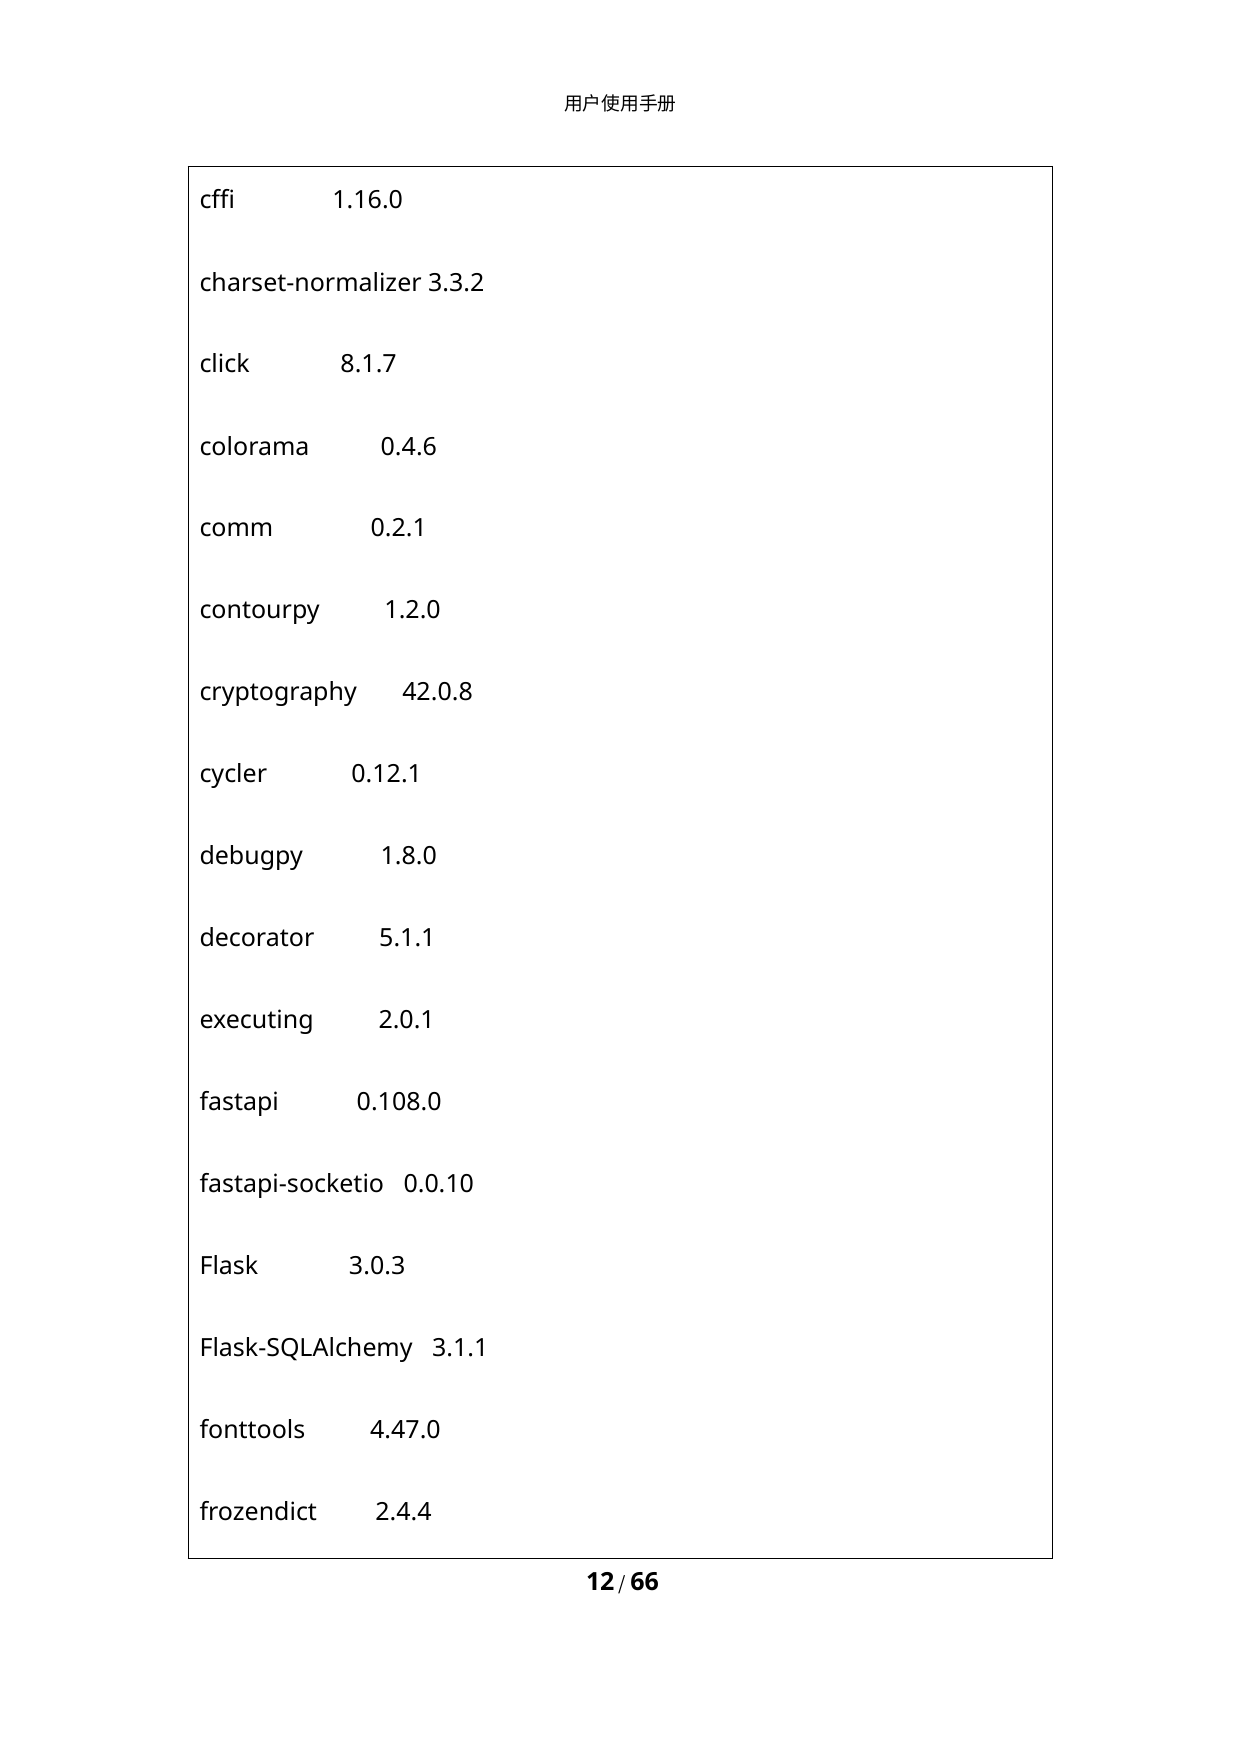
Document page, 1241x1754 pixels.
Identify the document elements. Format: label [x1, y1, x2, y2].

table_cell [189, 167, 1052, 1558]
